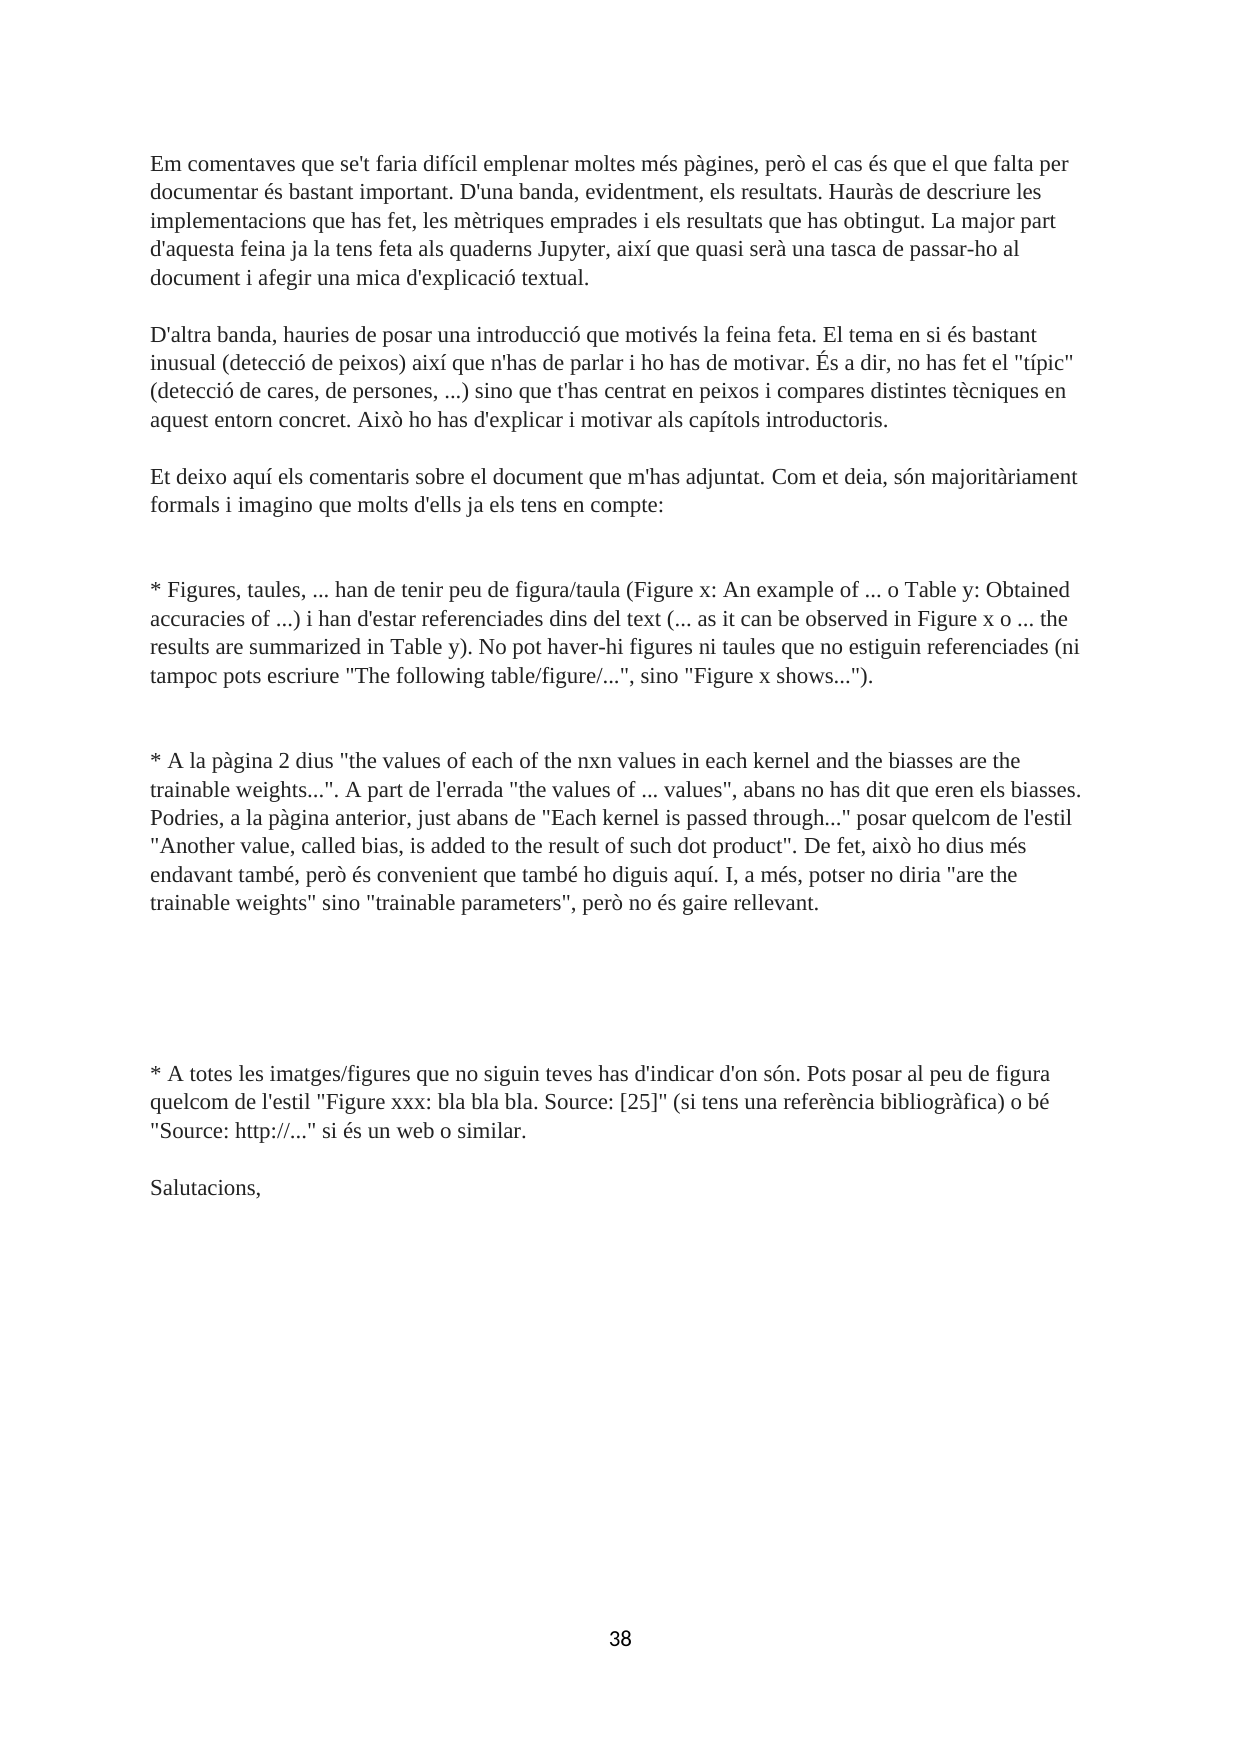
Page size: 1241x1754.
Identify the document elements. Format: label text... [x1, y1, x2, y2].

text Em comentaves que se't faria difícil emplenar moltes més pàgines, però el cas és que el que falta per documentar és bastant important. D'una banda, evidentment, els resultats. Hauràs de descriure les implementacions que has fet, les mètriques emprades i els resultats que has obtingut. La major part d'aquesta feina ja la tens feta als quaderns Jupyter, així que quasi serà una tasca de passar-ho al document i afegir una mica d'explicació textual. D'altra banda, hauries de posar una introducció que motivés la feina feta. El tema en si és bastant inusual (detecció de peixos) així que n'has de parlar i ho has de motivar. És a dir, no has fet el "típic" (detecció de cares, de persones, ...) sino que t'has centrat en peixos i compares distintes tècniques en aquest entorn concret. Això ho has d'explicar i motivar als capítols introductoris. Et deixo aquí els comentaris sobre el document que m'has adjuntat. Com et deia, són majoritàriament formals i imagino que molts d'ells ja els tens en compte: * Figures, taules, ... han de tenir peu de figura/taula (Figure x: An example of ... o Table y: Obtained accuracies of ...) i han d'estar referenciades dins del text (... as it can be observed in Figure x o ... the results are summarized in Table y). No pot haver-hi figures ni taules que no estiguin referenciades (ni tampoc pots escriure "The following table/figure/...", sino "Figure x shows..."). * A la pàgina 2 dius "the values of each of the nxn values in each kernel and the biasses are the trainable weights...". A part de l'errada "the values of ... values", abans no has dit que eren els biasses. Podries, a la pàgina anterior, just abans de "Each kernel is passed through..." posar quelcom de l'estil "Another value, called bias, is added to the result of such dot product". De fet, això ho dius més endavant també, però és convenient que també ho diguis aquí. I, a més, potser no diria "are the trainable weights" sino "trainable parameters", però no és gaire rellevant. * A totes les imatges/figures que no siguin teves has d'indicar d'on són. Pots posar al peu de figura quelcom de l'estil "Figure xxx: bla bla bla. Source: [25]" (si tens una referència bibliogràfica) o bé "Source: http://..." si és un web o similar. Salutacions, [150, 150, 1090, 1200]
